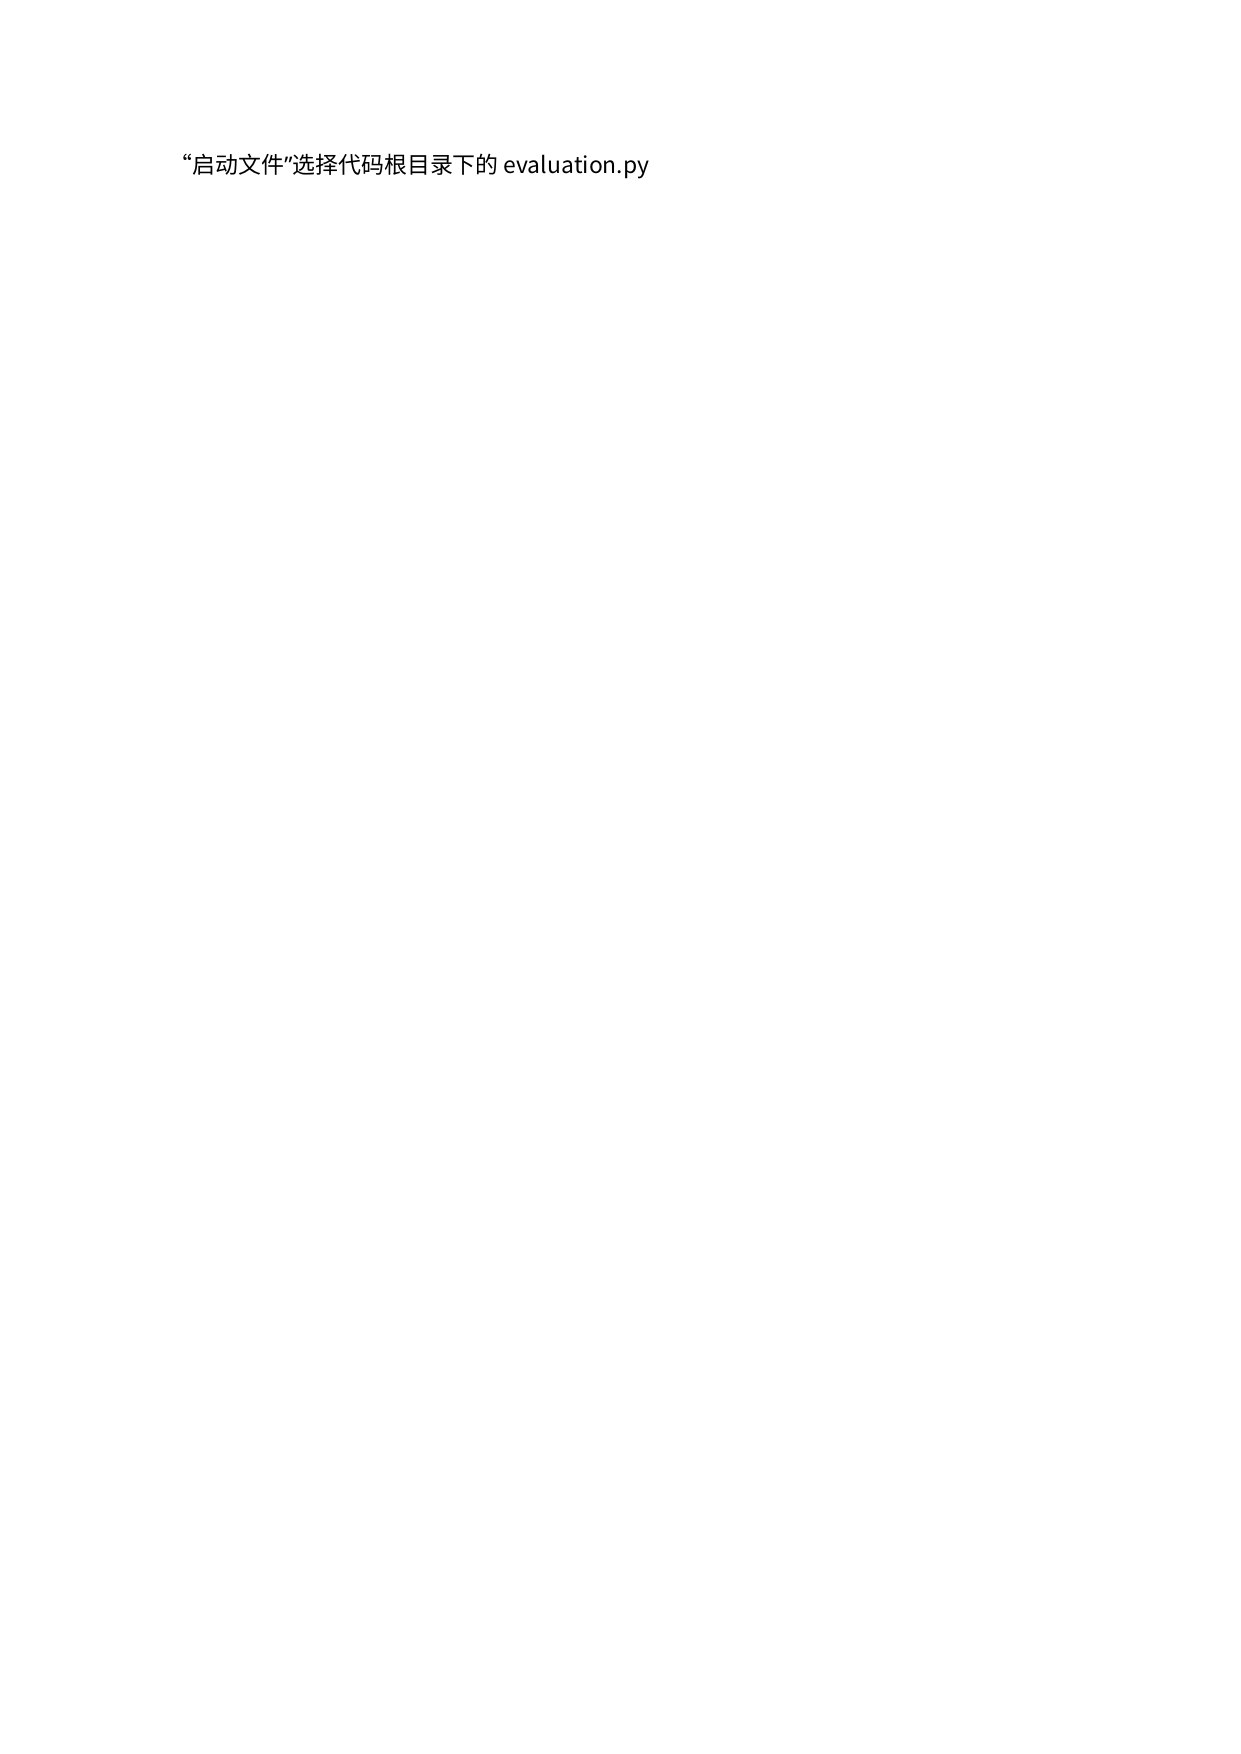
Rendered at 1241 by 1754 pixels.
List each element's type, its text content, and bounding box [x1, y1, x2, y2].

list “启动文件”选择代码根目录下的evaluation.py [118, 147, 1122, 180]
